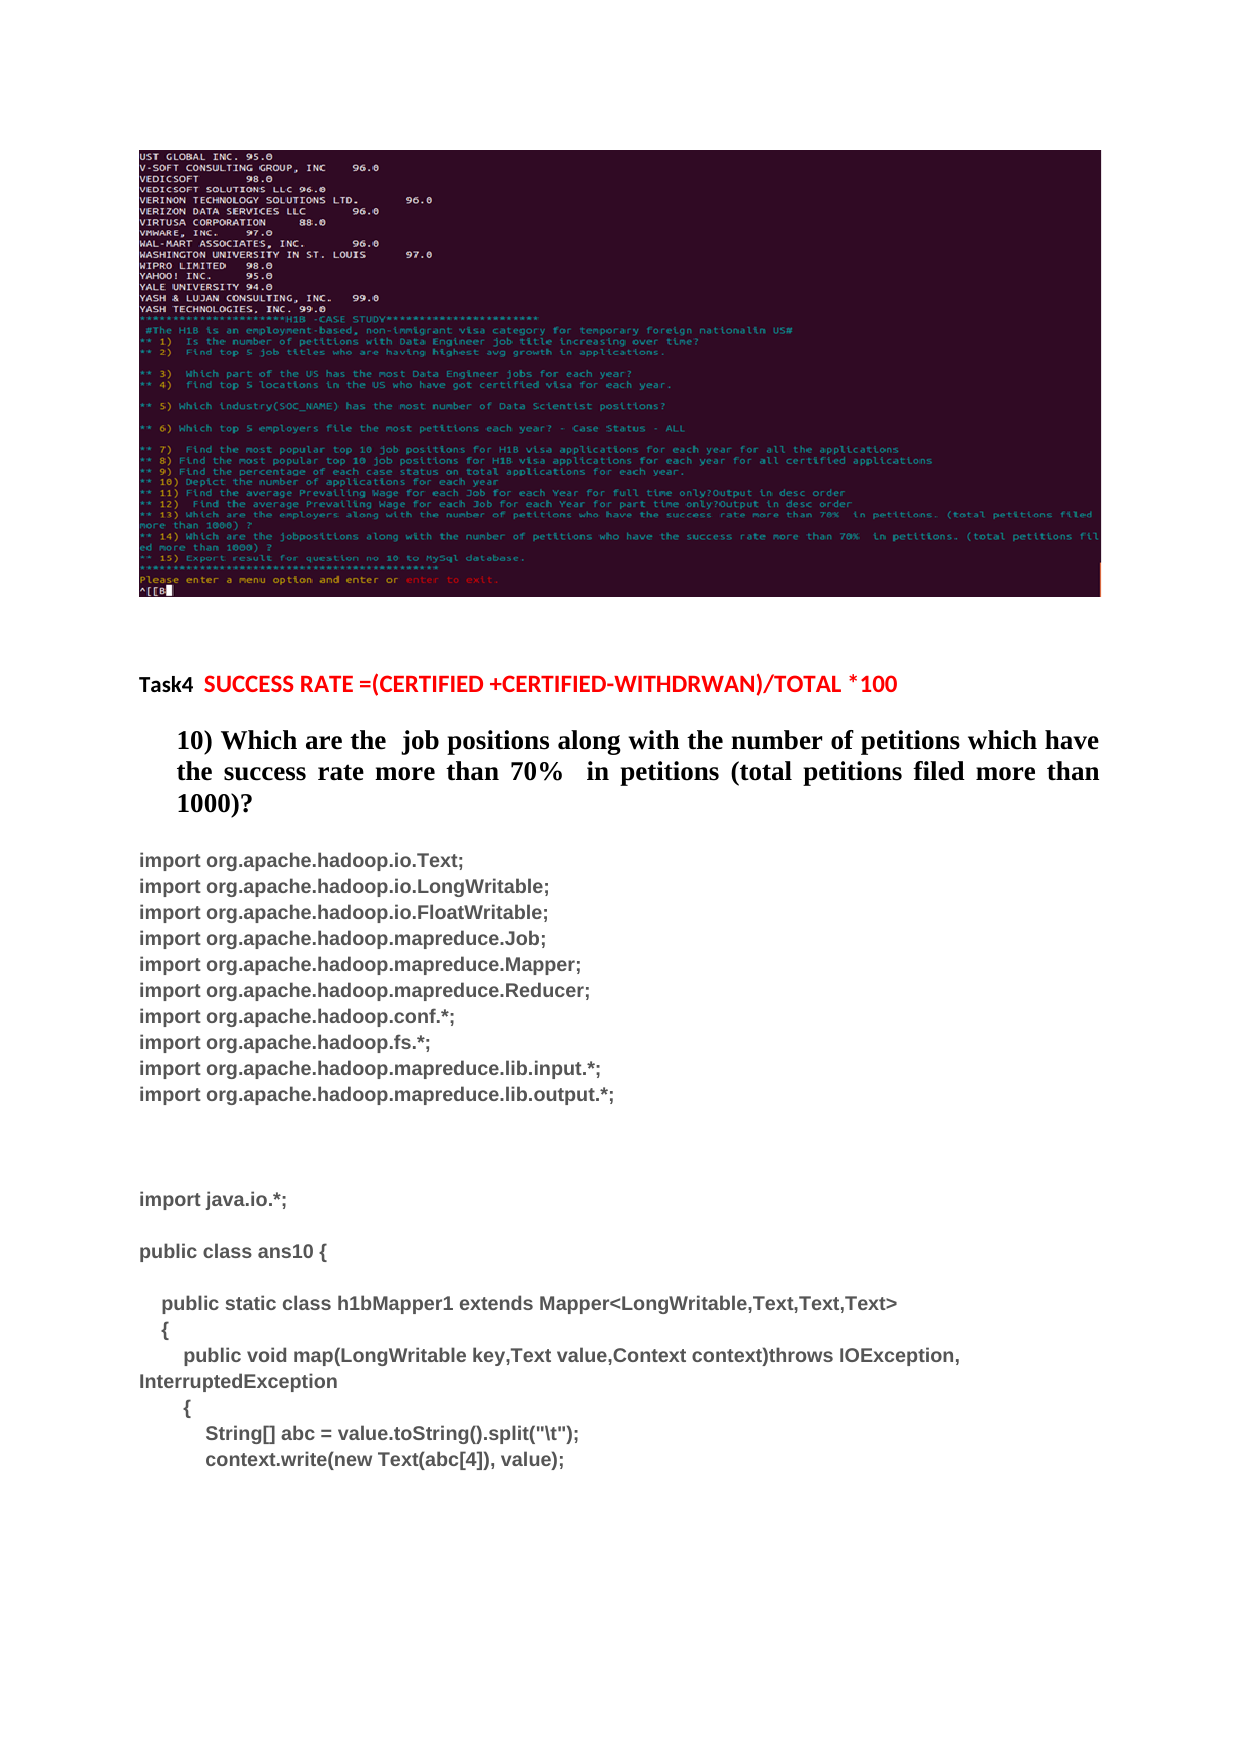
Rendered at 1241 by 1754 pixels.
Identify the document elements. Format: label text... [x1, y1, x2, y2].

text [139, 849, 1101, 1523]
text 10) Which are the job positions along with the number of petitions which have the success rate more than 70% in petitions (total petitions filed more than 1000)? [176, 724, 1101, 818]
text Task4 SUCCESS RATE =(CERTIFIED +CERTIFIED-WITHDRWAN)/TOTAL *100 [139, 668, 1101, 699]
